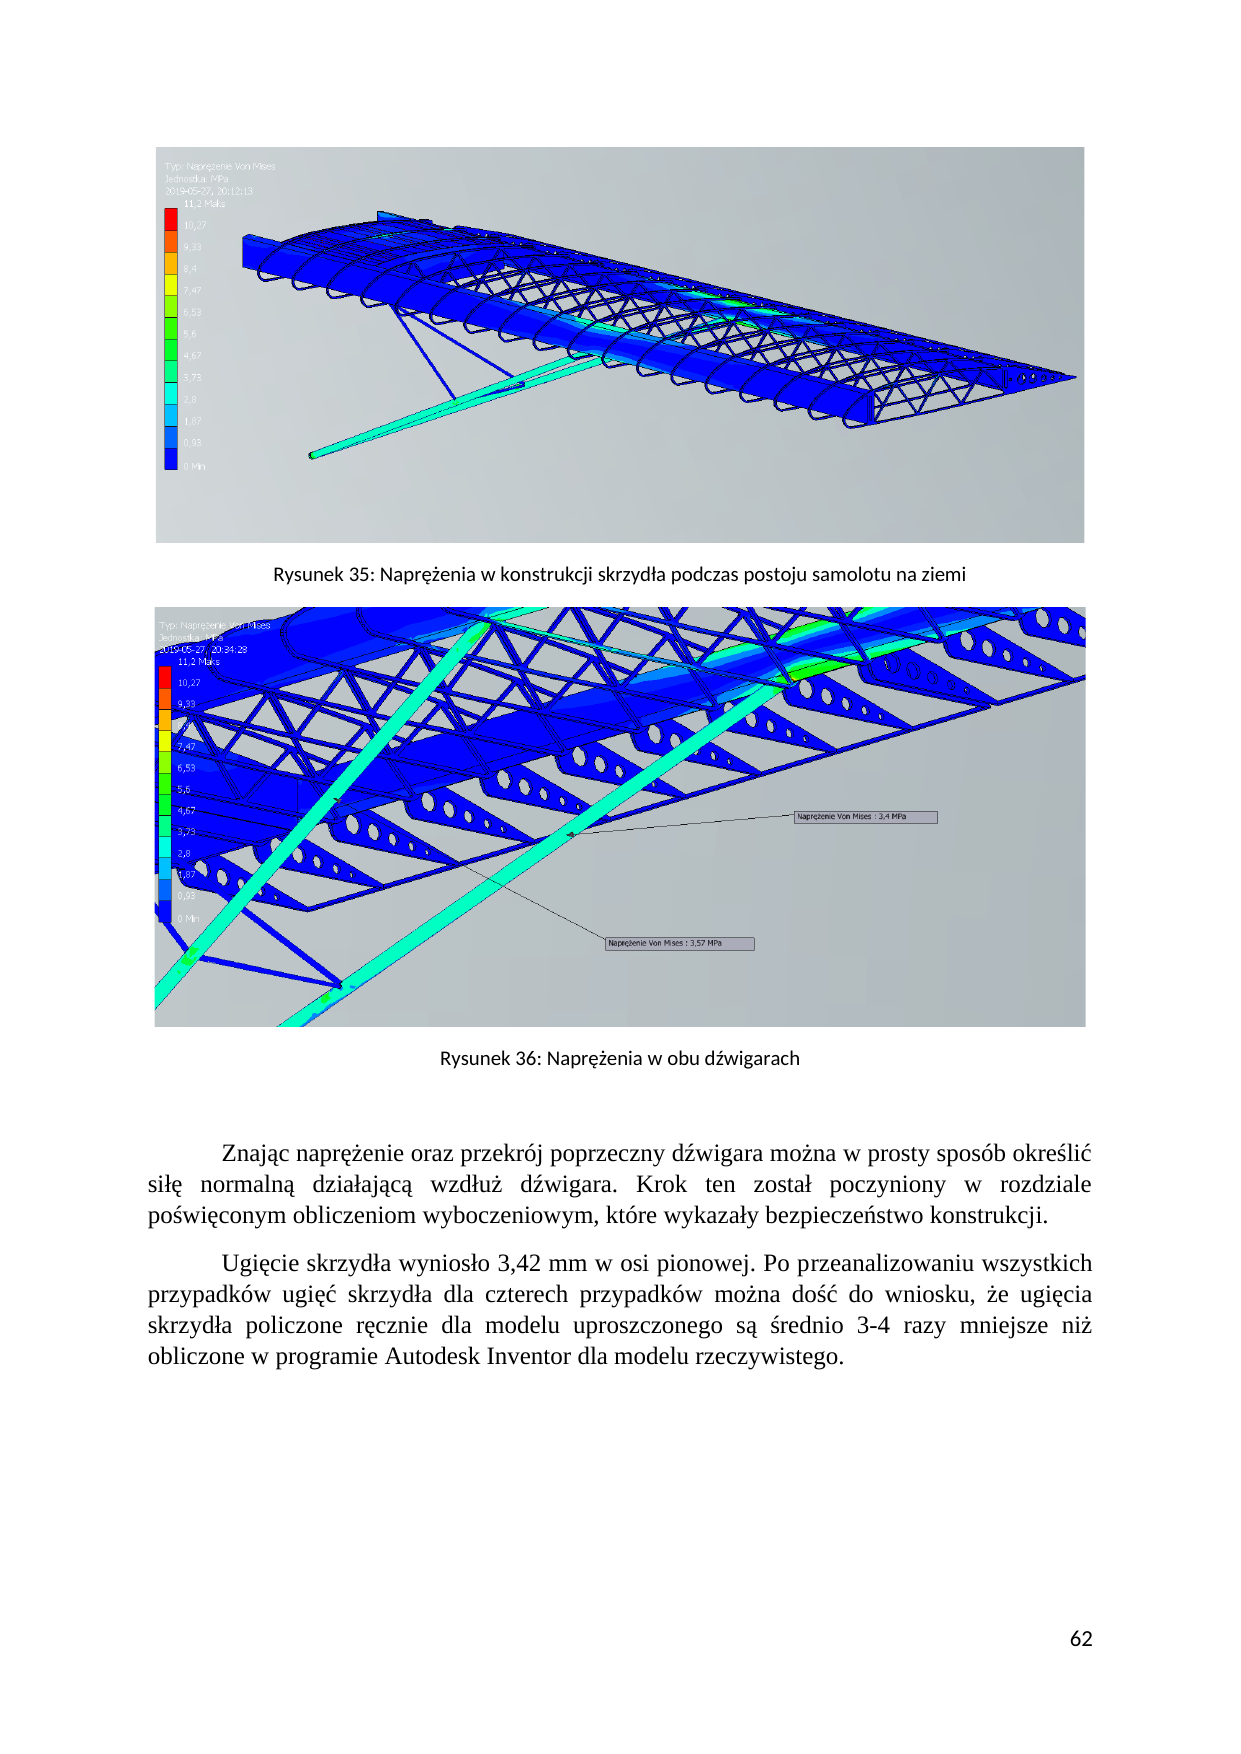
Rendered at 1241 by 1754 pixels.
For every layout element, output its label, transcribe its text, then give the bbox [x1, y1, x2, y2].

picture [155, 147, 1085, 543]
text Rysunek 36: Naprężenia w obu dźwigarach [148, 1045, 1093, 1071]
text Znając naprężenie oraz przekrój poprzeczny dźwigara można w prosty sposób określić siłę normalną działającą wzdłuż dźwigara. Krok ten został poczyniony w rozdziale poświęconym obliczeniom wyboczeniowym, które wykazały bezpieczeństwo konstrukcji. [148, 1138, 1093, 1229]
picture [154, 607, 1086, 1027]
text Ugięcie skrzydła wyniosło 3,42 mm w osi pionowej. Po przeanalizowaniu wszystkich przypadków ugięć skrzydła dla czterech przypadków można dość do wniosku, że ugięcia skrzydła policzone ręcznie dla modelu uproszczonego są średnio 3-4 razy mniejsze niż obliczone w programie Autodesk Inventor dla modelu rzeczywistego. [148, 1248, 1093, 1370]
text Rysunek 35: Naprężenia w konstrukcji skrzydła podczas postoju samolotu na ziemi [148, 561, 1093, 586]
